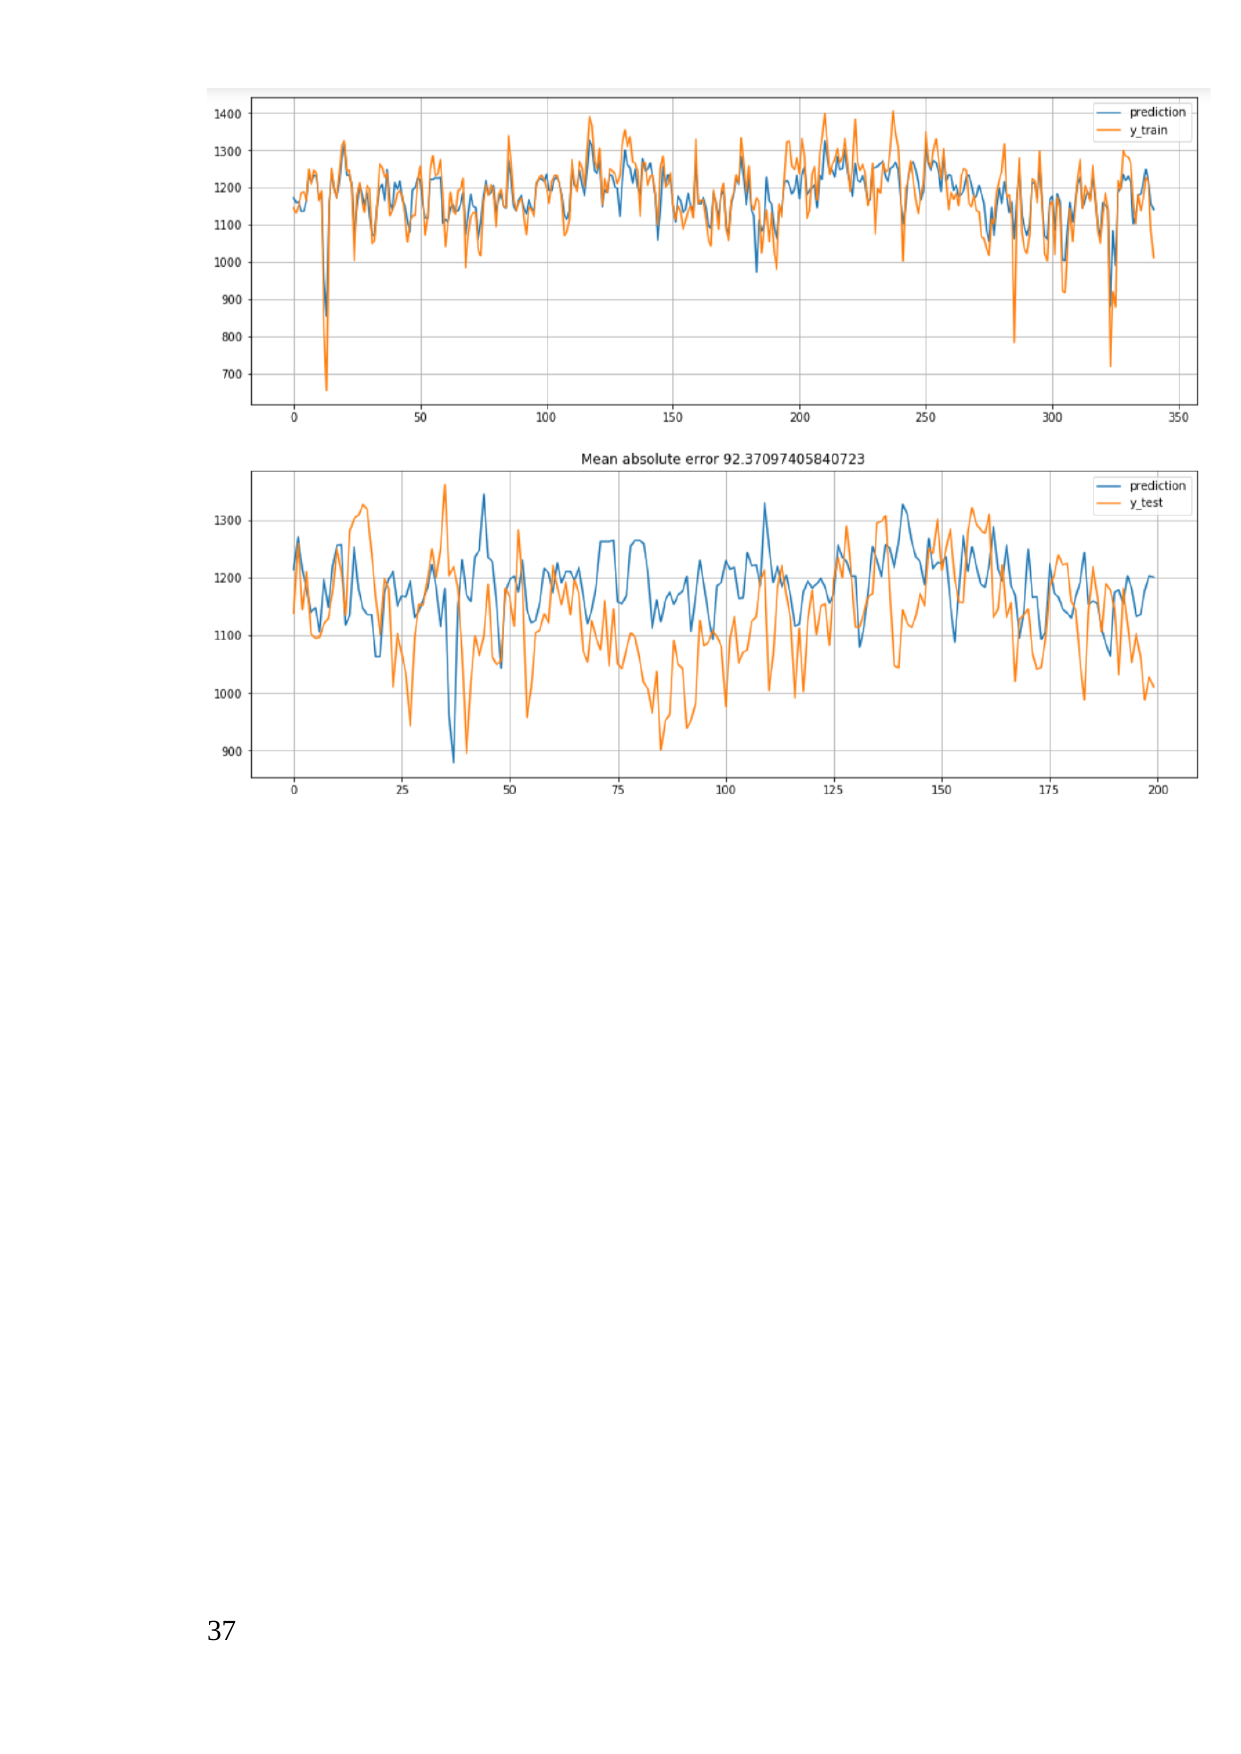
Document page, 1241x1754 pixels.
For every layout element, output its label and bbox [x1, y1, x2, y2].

picture [206, 88, 1211, 800]
